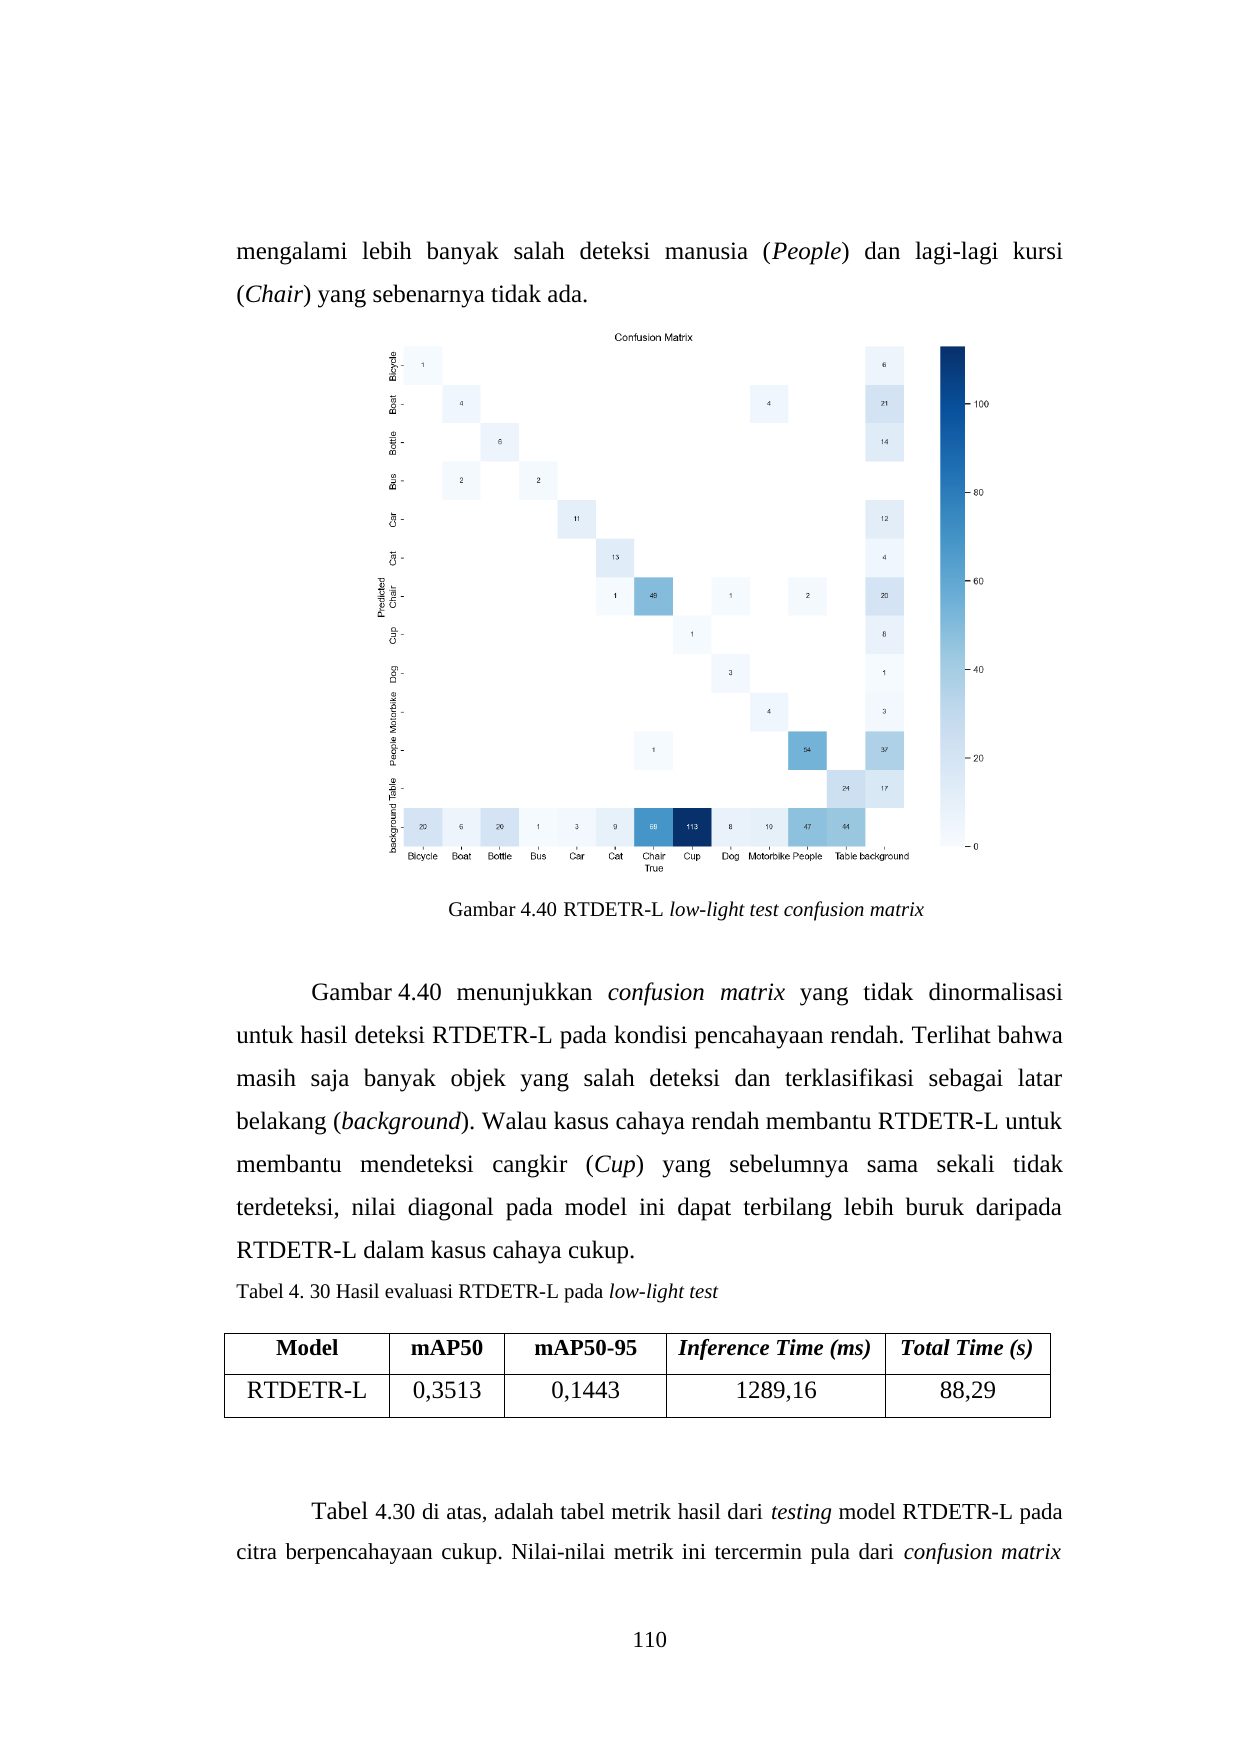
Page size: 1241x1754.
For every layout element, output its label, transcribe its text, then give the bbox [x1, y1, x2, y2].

text Gambar 4.40 RTDETR-L low-light test confusion matrix [311, 897, 1063, 921]
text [236, 236, 1063, 308]
table_cell 0,3513 [390, 1375, 504, 1417]
table_header mAP50 [390, 1334, 504, 1374]
table_cell RTDETR-L [225, 1375, 389, 1417]
table_header mAP50-95 [505, 1334, 666, 1374]
picture [311, 322, 1060, 884]
table_header Inference Time (ms) [667, 1334, 885, 1374]
table_cell 88,29 [886, 1375, 1050, 1417]
table_cell 1289,16 [667, 1375, 885, 1417]
text Tabel 4. 30 Hasil evaluasi RTDETR-L pada low-light test [236, 1279, 1063, 1303]
table_header Model [225, 1334, 389, 1374]
table_cell 0,1443 [505, 1375, 666, 1417]
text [236, 1496, 1063, 1564]
text Gambar 4.40 menunjukkan confusion matrix yang tidak dinormalisasi untuk hasil deteksi RTDETR-L pada kondisi pencahayaan rendah. Terlihat bahwa masih saja banyak objek yang salah deteksi dan terklasifikasi sebagai latar belakang (background). Walau kasus cahaya rendah membantu RTDETR-L untuk membantu mendeteksi cangkir (Cup) yang sebelumnya sama sekali tidak terdeteksi, nilai diagonal pada model ini dapat terbilang lebih buruk daripada RTDETR-L dalam kasus cahaya cukup. [236, 977, 1063, 1264]
table_header Total Time (s) [886, 1334, 1050, 1374]
